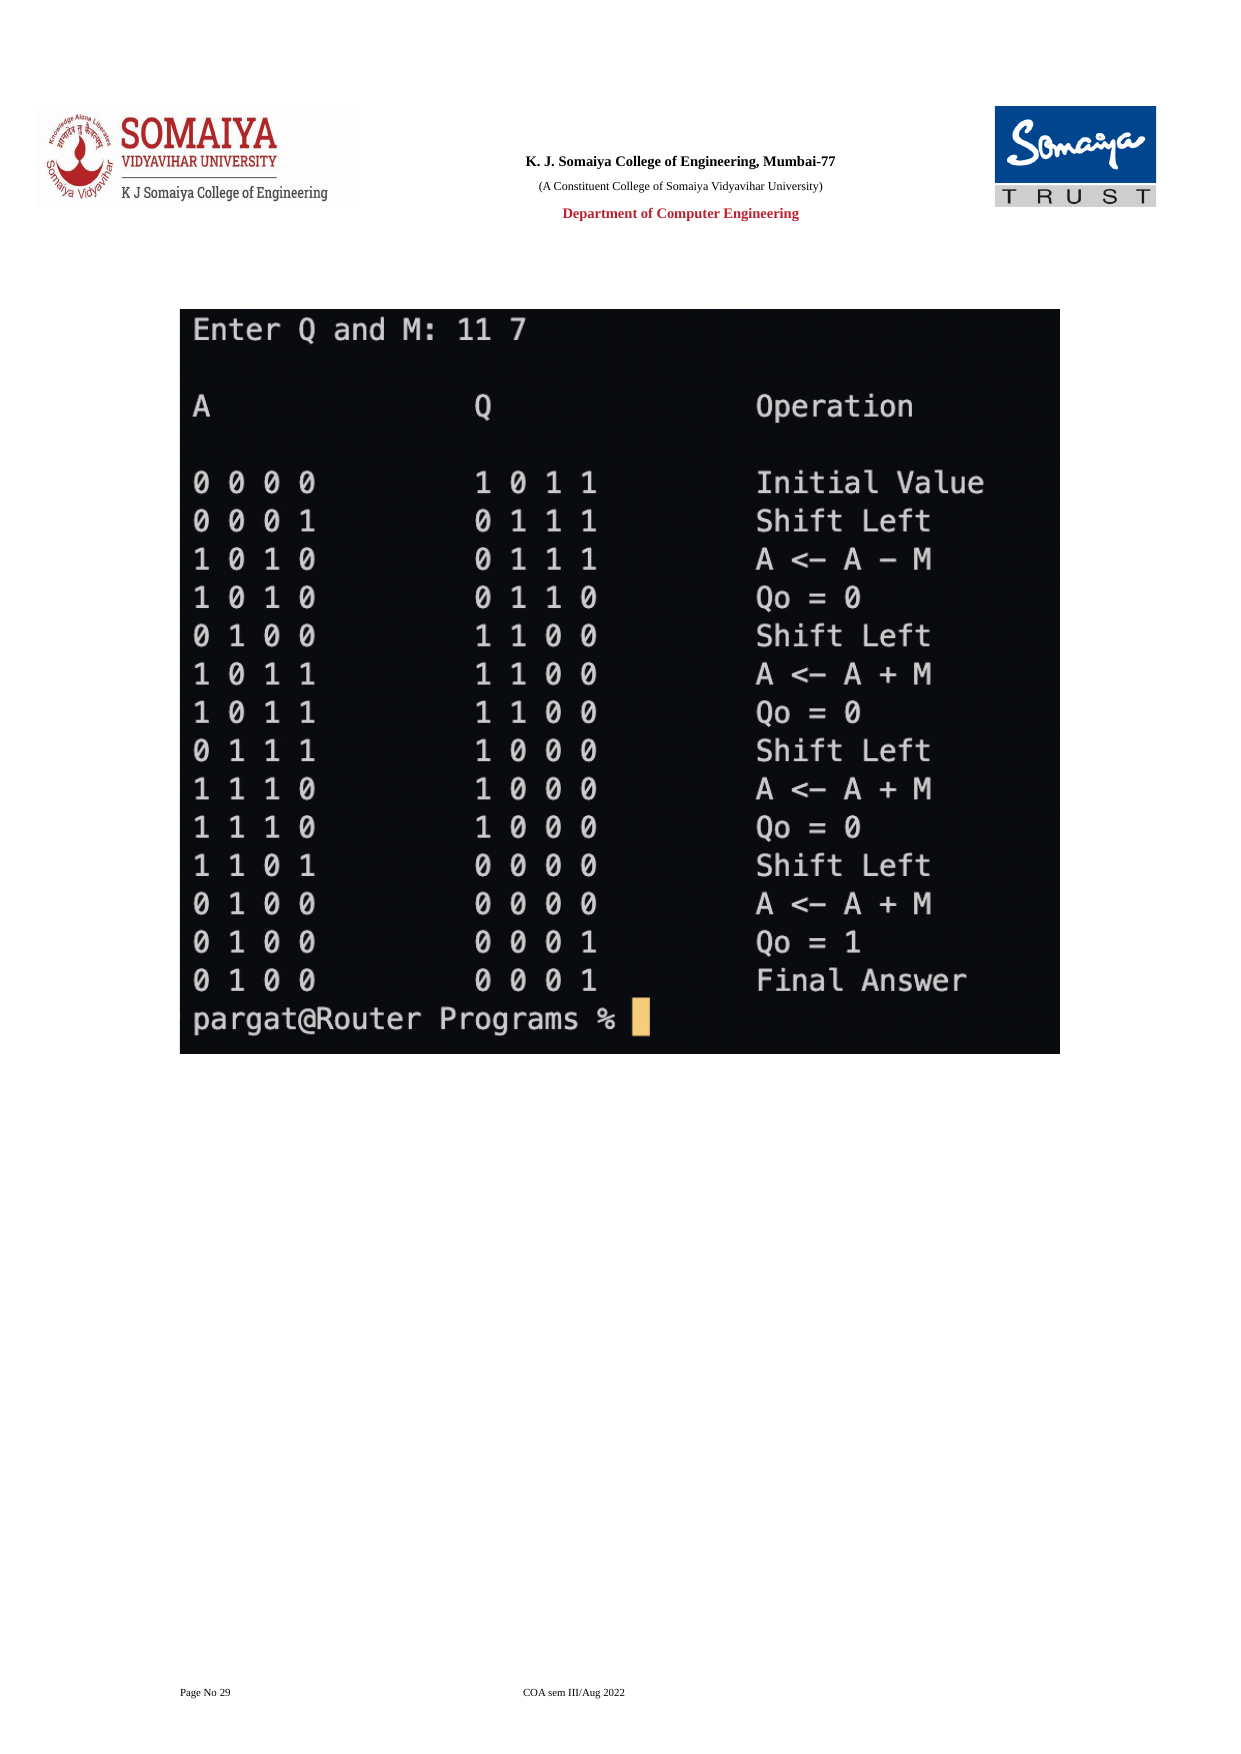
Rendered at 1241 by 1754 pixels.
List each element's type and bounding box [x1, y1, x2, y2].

picture [34, 106, 359, 209]
picture [994, 106, 1157, 207]
picture [179, 309, 1060, 1054]
